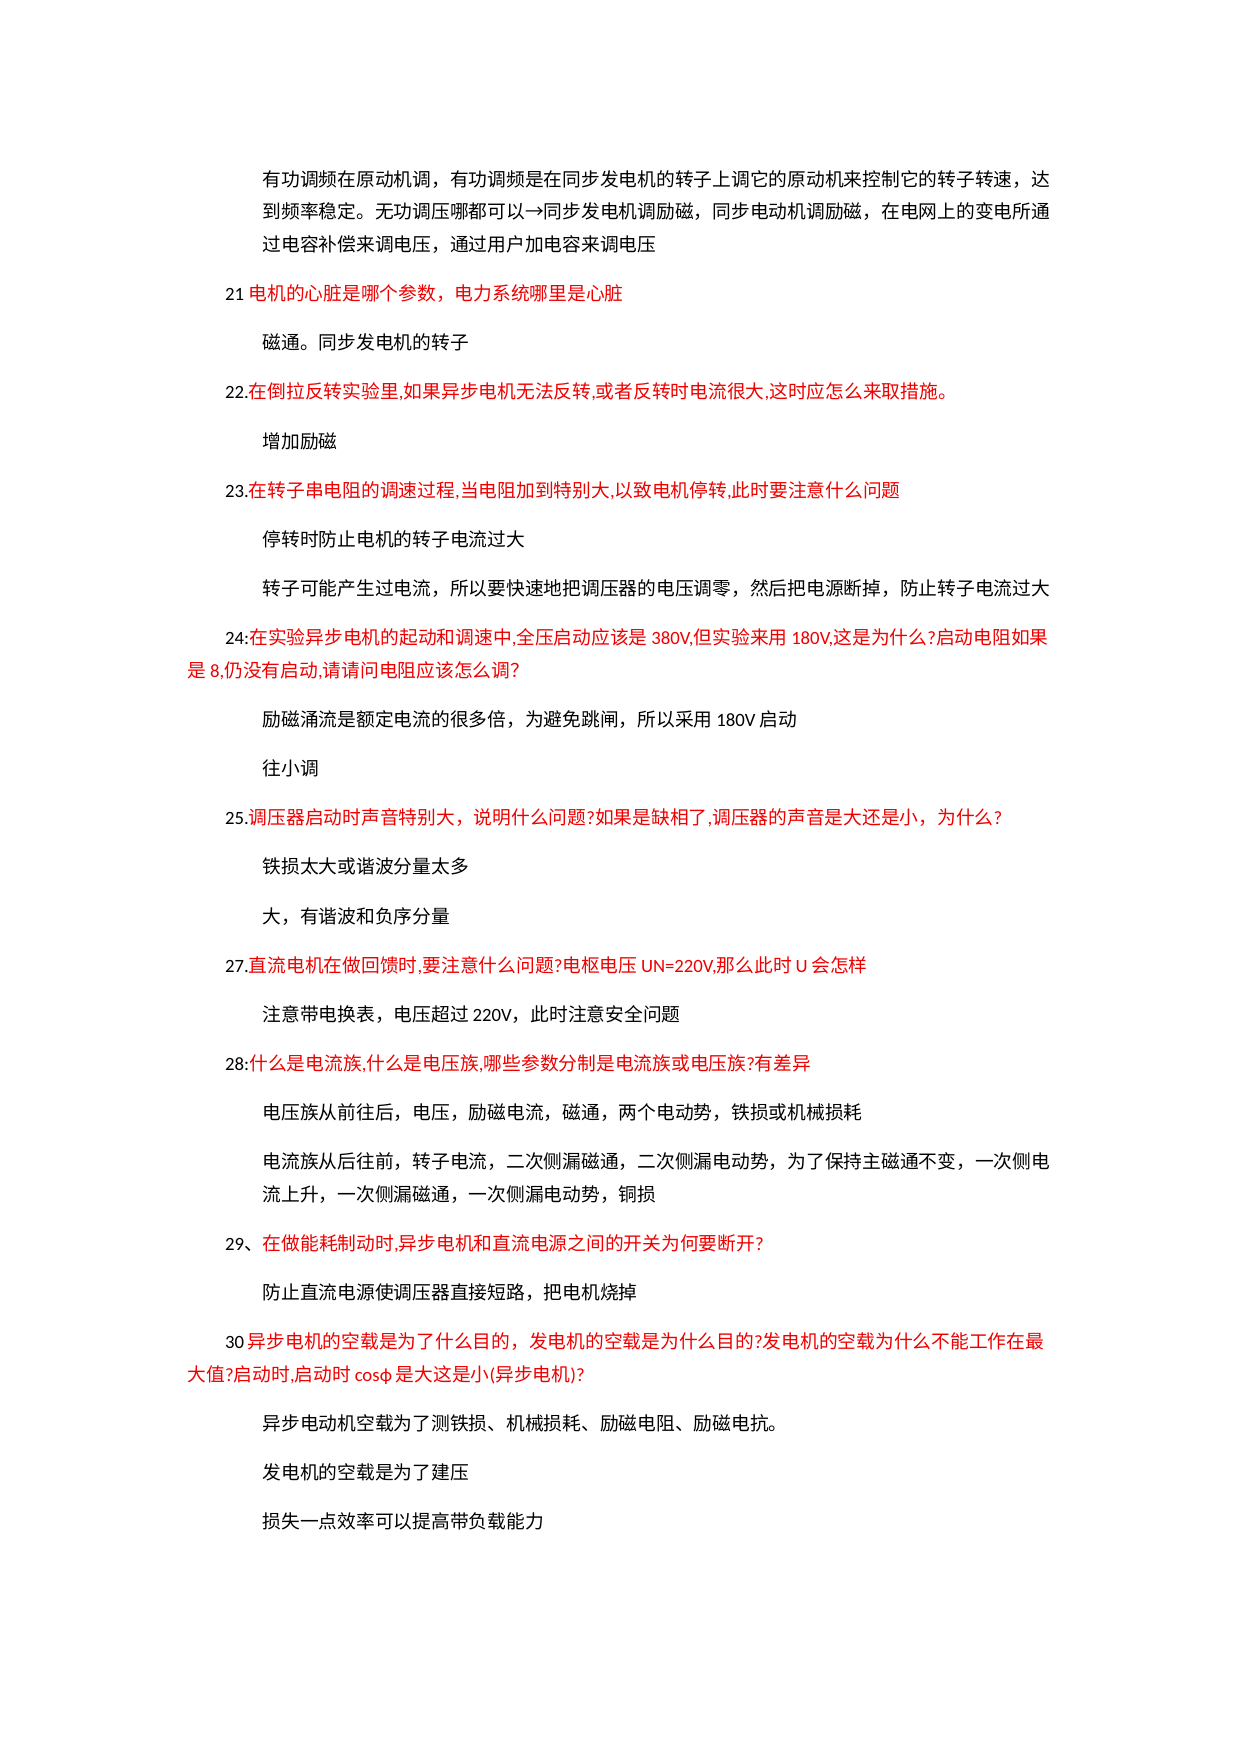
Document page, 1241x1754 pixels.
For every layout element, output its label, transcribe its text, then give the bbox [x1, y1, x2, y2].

text 电流族从后往前，转子电流，二次侧漏磁通，二次侧漏电动势，为了保持主磁通不变，一次侧电流上升，一次侧漏磁通，一次侧漏电动势，铜损 [262, 1144, 1053, 1209]
text 铁损太大或谐波分量太多 [262, 849, 1053, 882]
text 停转时防止电机的转子电流过大 [262, 522, 1053, 554]
text 注意带电换表，电压超过220V，此时注意安全问题 [262, 997, 1053, 1029]
text 24:在实验异步电机的起动和调速中,全压启动应该是380V,但实验来用180V,这是为什么?启动电阻如果是8,仍没有启动,请请问电阻应该怎么调？ [187, 620, 1053, 685]
text 29、在做能耗制动时,异步电机和直流电源之间的开关为何要断开? [187, 1226, 1053, 1259]
text 27.直流电机在做回馈时,要注意什么问题?电枢电压UN=220V,那么此时U会怎样 [187, 948, 1053, 980]
text 防止直流电源使调压器直接短路，把电机烧掉 [262, 1275, 1053, 1308]
text 转子可能产生过电流，所以要快速地把调压器的电压调零，然后把电源断掉，防止转子电流过大 [262, 571, 1053, 604]
text 21 电机的心脏是哪个参数，电力系统哪里是心脏 [187, 276, 1053, 309]
text 往小调 [262, 751, 1053, 784]
text 25.调压器启动时声音特别大，说明什么问题?如果是缺相了,调压器的声音是大还是小，为什么? [187, 800, 1053, 833]
text 异步电动机空载为了测铁损、机械损耗、励磁电阻、励磁电抗。 [262, 1406, 1053, 1439]
text 损失一点效率可以提高带负载能力 [262, 1504, 1053, 1537]
text 磁通。同步发电机的转子 [262, 325, 1053, 358]
text 发电机的空载是为了建压 [262, 1455, 1053, 1488]
text 大，有谐波和负序分量 [262, 899, 1053, 931]
text 有功调频在原动机调，有功调频是在同步发电机的转子上调它的原动机来控制它的转子转速，达到频率稳定。无功调压哪都可以→同步发电机调励磁，同步电动机调励磁，在电网上的变电所通过电容补偿来调电压，通过用户加电容来调电压 [262, 162, 1053, 259]
text 28:什么是电流族,什么是电压族,哪些参数分制是电流族或电压族?有差异 [187, 1046, 1053, 1079]
text 增加励磁 [262, 424, 1053, 456]
text 励磁涌流是额定电流的很多倍，为避免跳闸，所以采用180V启动 [262, 702, 1053, 734]
text 30异步电机的空载是为了什么目的，发电机的空载是为什么目的?发电机的空载为什么不能工作在最大值?启动时,启动时cosϕ是大这是小(异步电机)? [187, 1324, 1053, 1389]
text 电压族从前往后，电压，励磁电流，磁通，两个电动势，铁损或机械损耗 [262, 1095, 1053, 1128]
text 22.在倒拉反转实验里,如果异步电机无法反转,或者反转时电流很大,这时应怎么来取措施。 [187, 374, 1053, 407]
text 23.在转子串电阻的调速过程,当电阻加到特别大,以致电机停转,此时要注意什么问题 [187, 473, 1053, 505]
